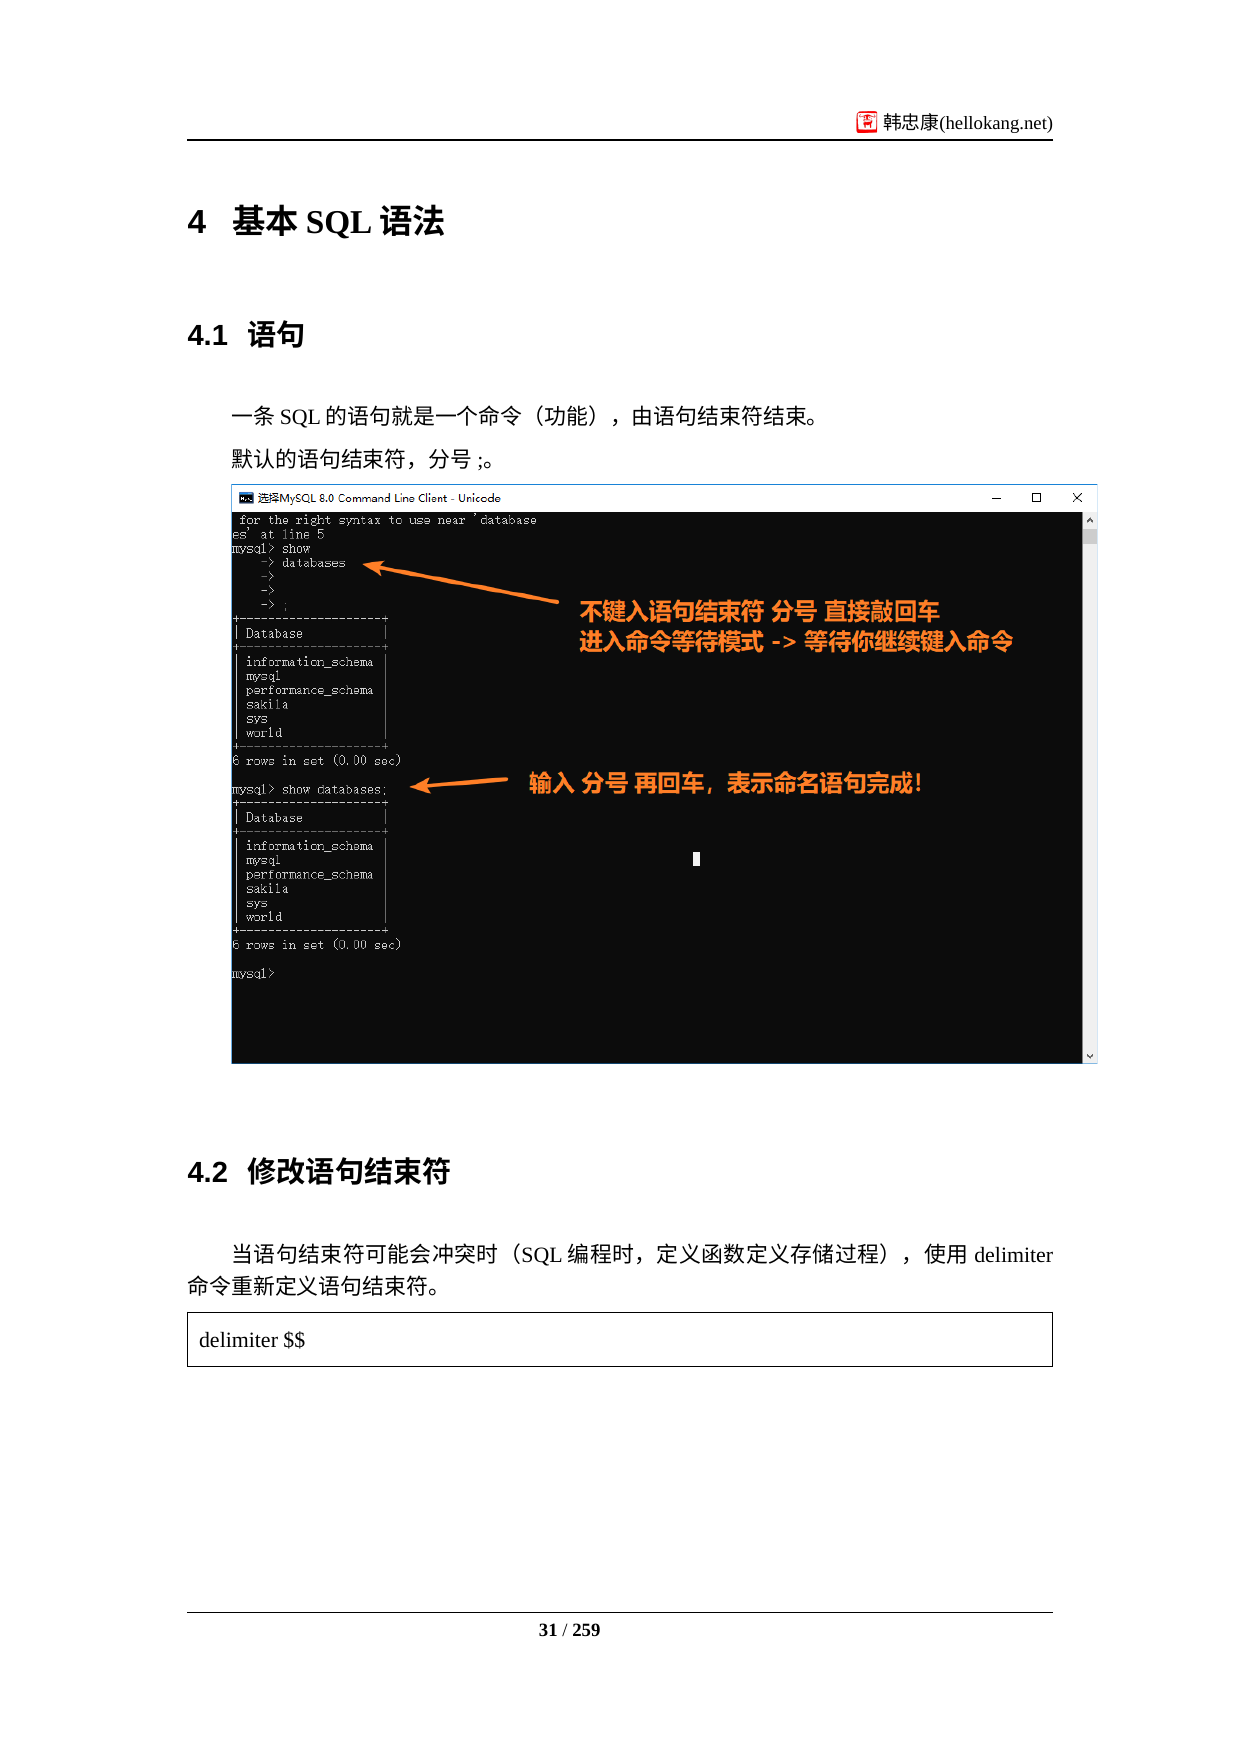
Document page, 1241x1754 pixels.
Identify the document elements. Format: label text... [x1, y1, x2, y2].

subtitle 修改语句结束符 [187, 1138, 1053, 1203]
text 当语句结束符可能会冲突时（SQL编程时，定义函数定义存储过程），使用 delimiter 命令重新定义语句结束符。 [187, 1236, 1053, 1301]
text 一条SQL的语句就是一个命令（功能），由语句结束符结束。 [187, 399, 1053, 431]
table_header delimiter $$ [188, 1313, 1052, 1366]
text 默认的语句结束符，分号 ;。 [187, 442, 1053, 474]
subtitle 语句 [187, 300, 1053, 365]
picture [856, 111, 878, 133]
subtitle 基本SQL语法 [187, 186, 1053, 251]
picture [231, 484, 1098, 1064]
